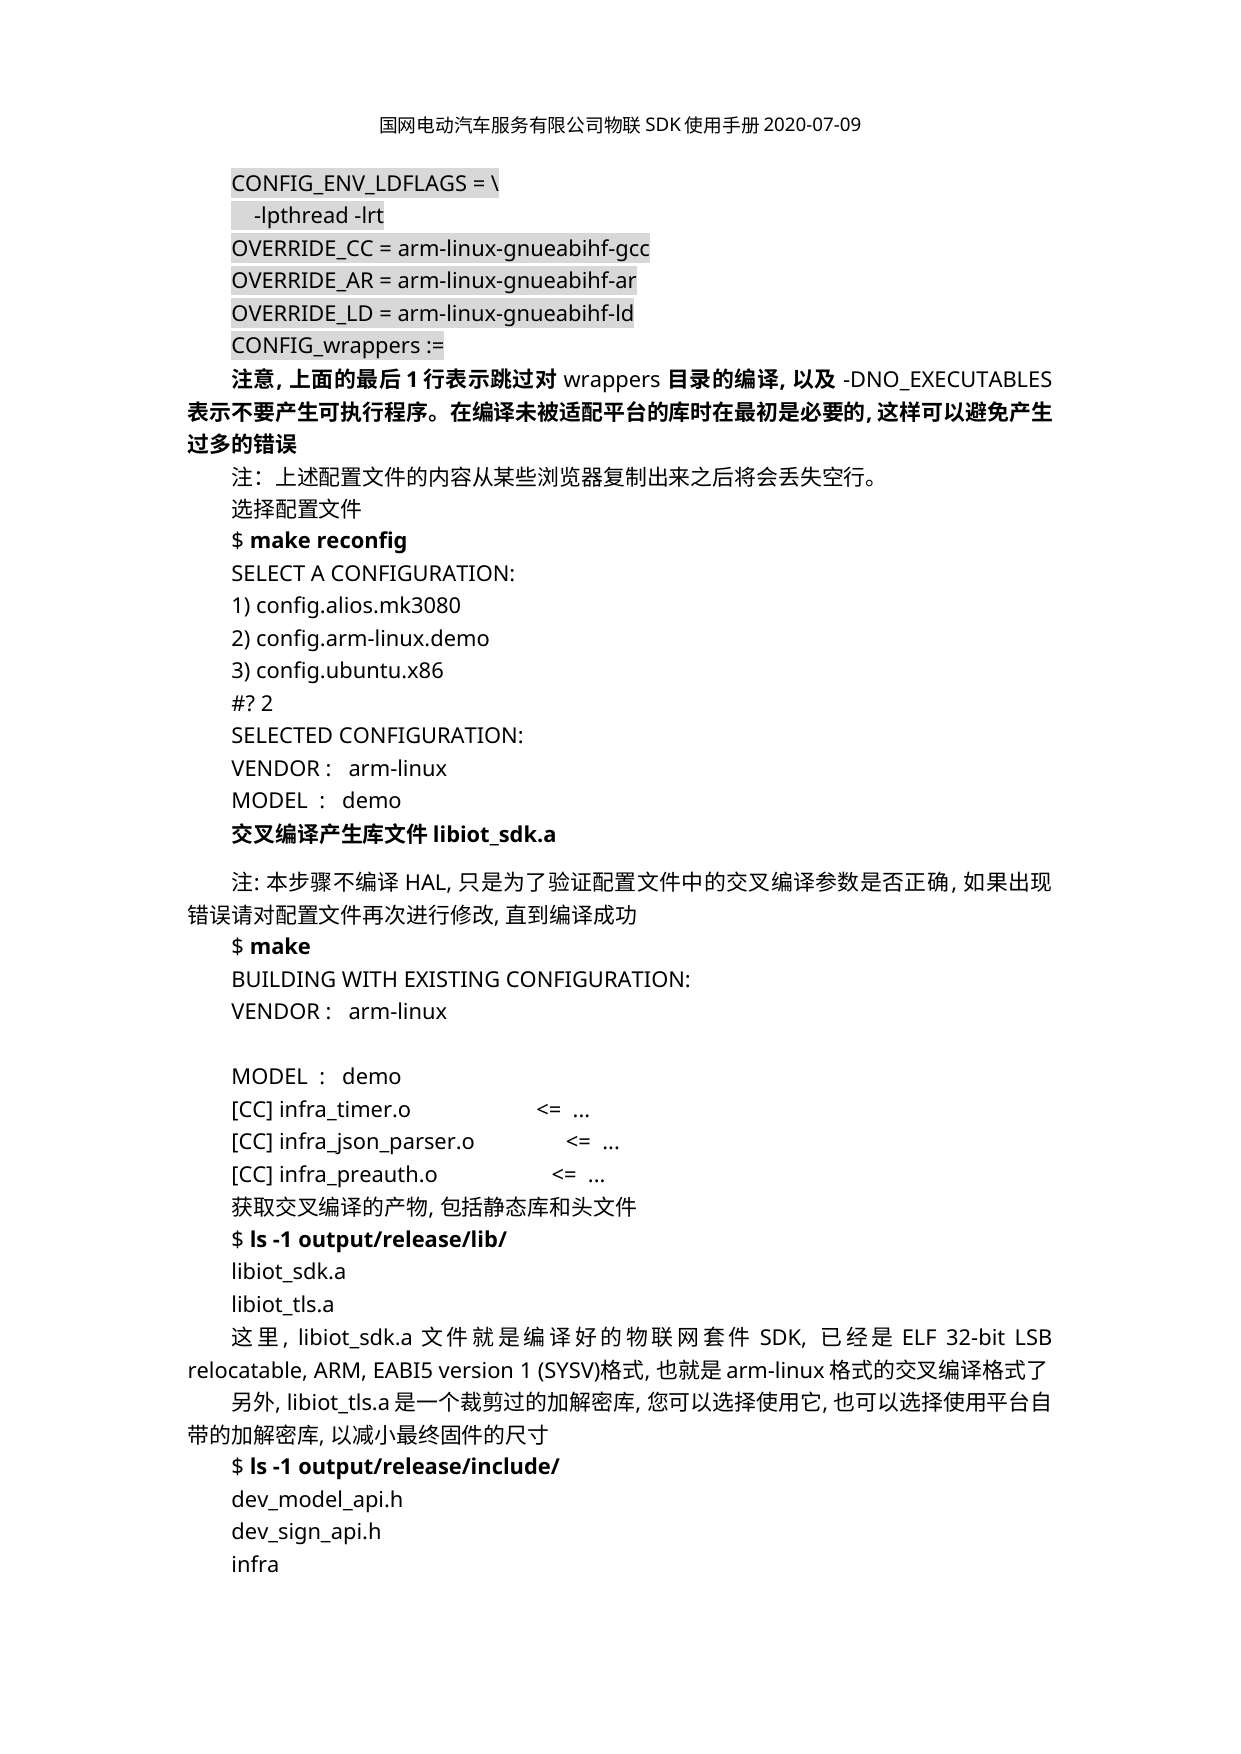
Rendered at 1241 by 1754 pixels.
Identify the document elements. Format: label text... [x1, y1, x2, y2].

text MODEL : demo [187, 784, 1053, 817]
text dev_sign_api.h [187, 1515, 1053, 1547]
text OVERRIDE_LD = arm-linux-gnueabihf-ld [187, 297, 1053, 329]
text #? 2 [187, 687, 1053, 719]
text $ ls -1 output/release/lib/ [187, 1222, 1053, 1255]
text -lpthread -lrt [187, 199, 1053, 232]
text 获取交叉编译的产物, 包括静态库和头文件 [187, 1190, 1053, 1222]
text CONFIG_ENV_LDFLAGS = \ [187, 167, 1053, 199]
text VENDOR : arm-linux [187, 995, 1053, 1027]
text OVERRIDE_AR = arm-linux-gnueabihf-ar [187, 264, 1053, 297]
text 1) config.alios.mk3080 [187, 589, 1053, 622]
text SELECTED CONFIGURATION: [187, 719, 1053, 752]
text dev_model_api.h [187, 1482, 1053, 1515]
text [CC] infra_timer.o <= ... [187, 1092, 1053, 1125]
text VENDOR : arm-linux [187, 752, 1053, 784]
text CONFIG_wrappers := [187, 329, 1053, 362]
text OVERRIDE_CC = arm-linux-gnueabihf-gcc [187, 232, 1053, 264]
text libiot_sdk.a [187, 1255, 1053, 1287]
text 这里, libiot_sdk.a文件就是编译好的物联网套件SDK, 已经是ELF 32-bit LSB relocatable, ARM, EABI5 version 1 (SYSV)格式, 也就是arm-linux格式的交叉编译格式了 [187, 1320, 1053, 1385]
text 交叉编译产生库文件libiot_sdk.a [187, 817, 1053, 849]
text [CC] infra_preauth.o <= ... [187, 1157, 1053, 1190]
text BUILDING WITH EXISTING CONFIGURATION: [187, 962, 1053, 995]
text MODEL : demo [187, 1060, 1053, 1092]
text 另外, libiot_tls.a是一个裁剪过的加解密库, 您可以选择使用它, 也可以选择使用平台自带的加解密库, 以减小最终固件的尺寸 [187, 1385, 1053, 1450]
text $ ls -1 output/release/include/ [187, 1450, 1053, 1482]
text [CC] infra_json_parser.o <= ... [187, 1125, 1053, 1157]
text $ make [187, 930, 1053, 962]
text infra [187, 1547, 1053, 1580]
text 2) config.arm-linux.demo [187, 622, 1053, 654]
text 注意, 上面的最后1行表示跳过对 wrappers 目录的编译, 以及 -DNO_EXECUTABLES 表示不要产生可执行程序。在编译未被适配平台的库时在最初是必要的, 这样可以避免产生过多的错误 [187, 362, 1053, 459]
text libiot_tls.a [187, 1287, 1053, 1320]
text 注: 本步骤不编译HAL, 只是为了验证配置文件中的交叉编译参数是否正确, 如果出现错误请对配置文件再次进行修改, 直到编译成功 [187, 865, 1053, 930]
text $ make reconfig [187, 524, 1053, 557]
text 注：上述配置文件的内容从某些浏览器复制出来之后将会丢失空行。 [187, 459, 1053, 492]
text SELECT A CONFIGURATION: [187, 557, 1053, 589]
text 选择配置文件 [187, 492, 1053, 524]
text 3) config.ubuntu.x86 [187, 654, 1053, 687]
